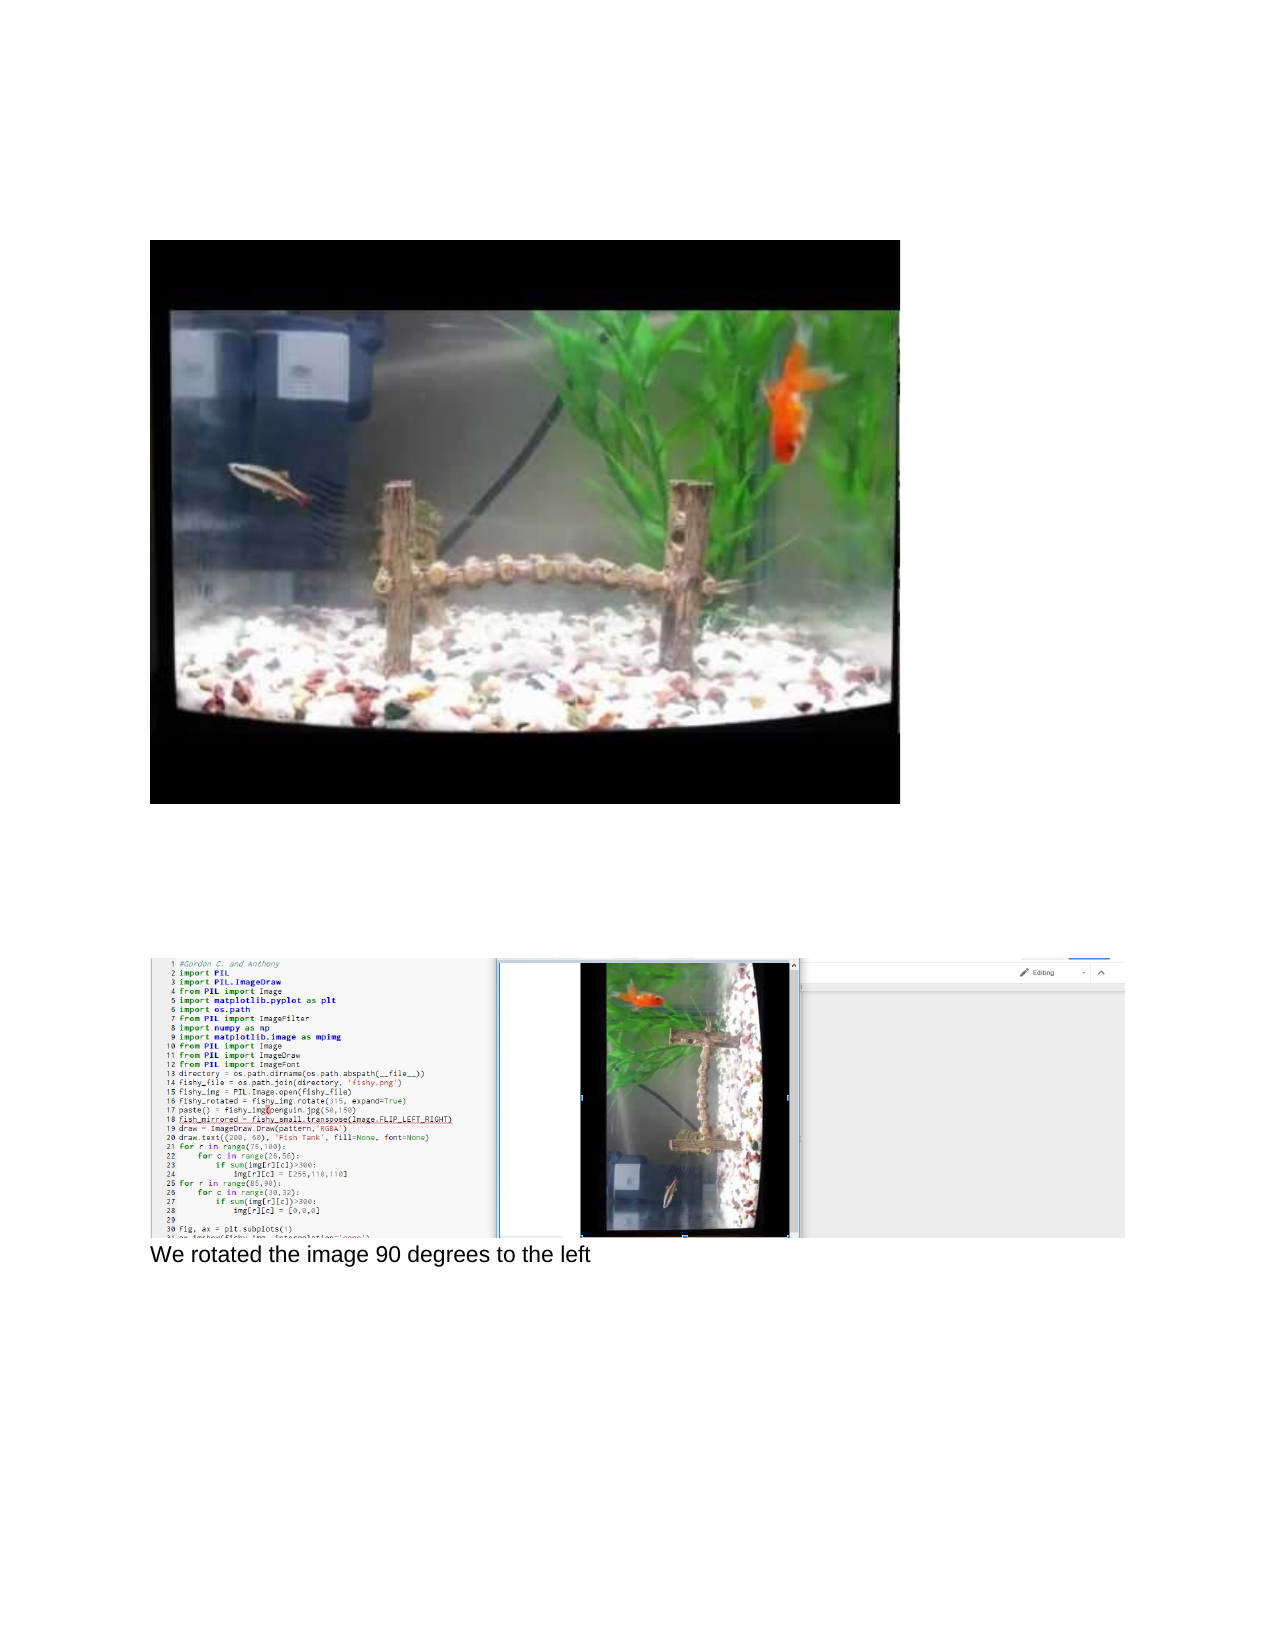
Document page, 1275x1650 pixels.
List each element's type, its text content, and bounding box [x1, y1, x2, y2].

picture [150, 240, 901, 804]
text We rotated the image 90 degrees to the left [150, 1241, 1125, 1267]
picture [150, 958, 1125, 1238]
